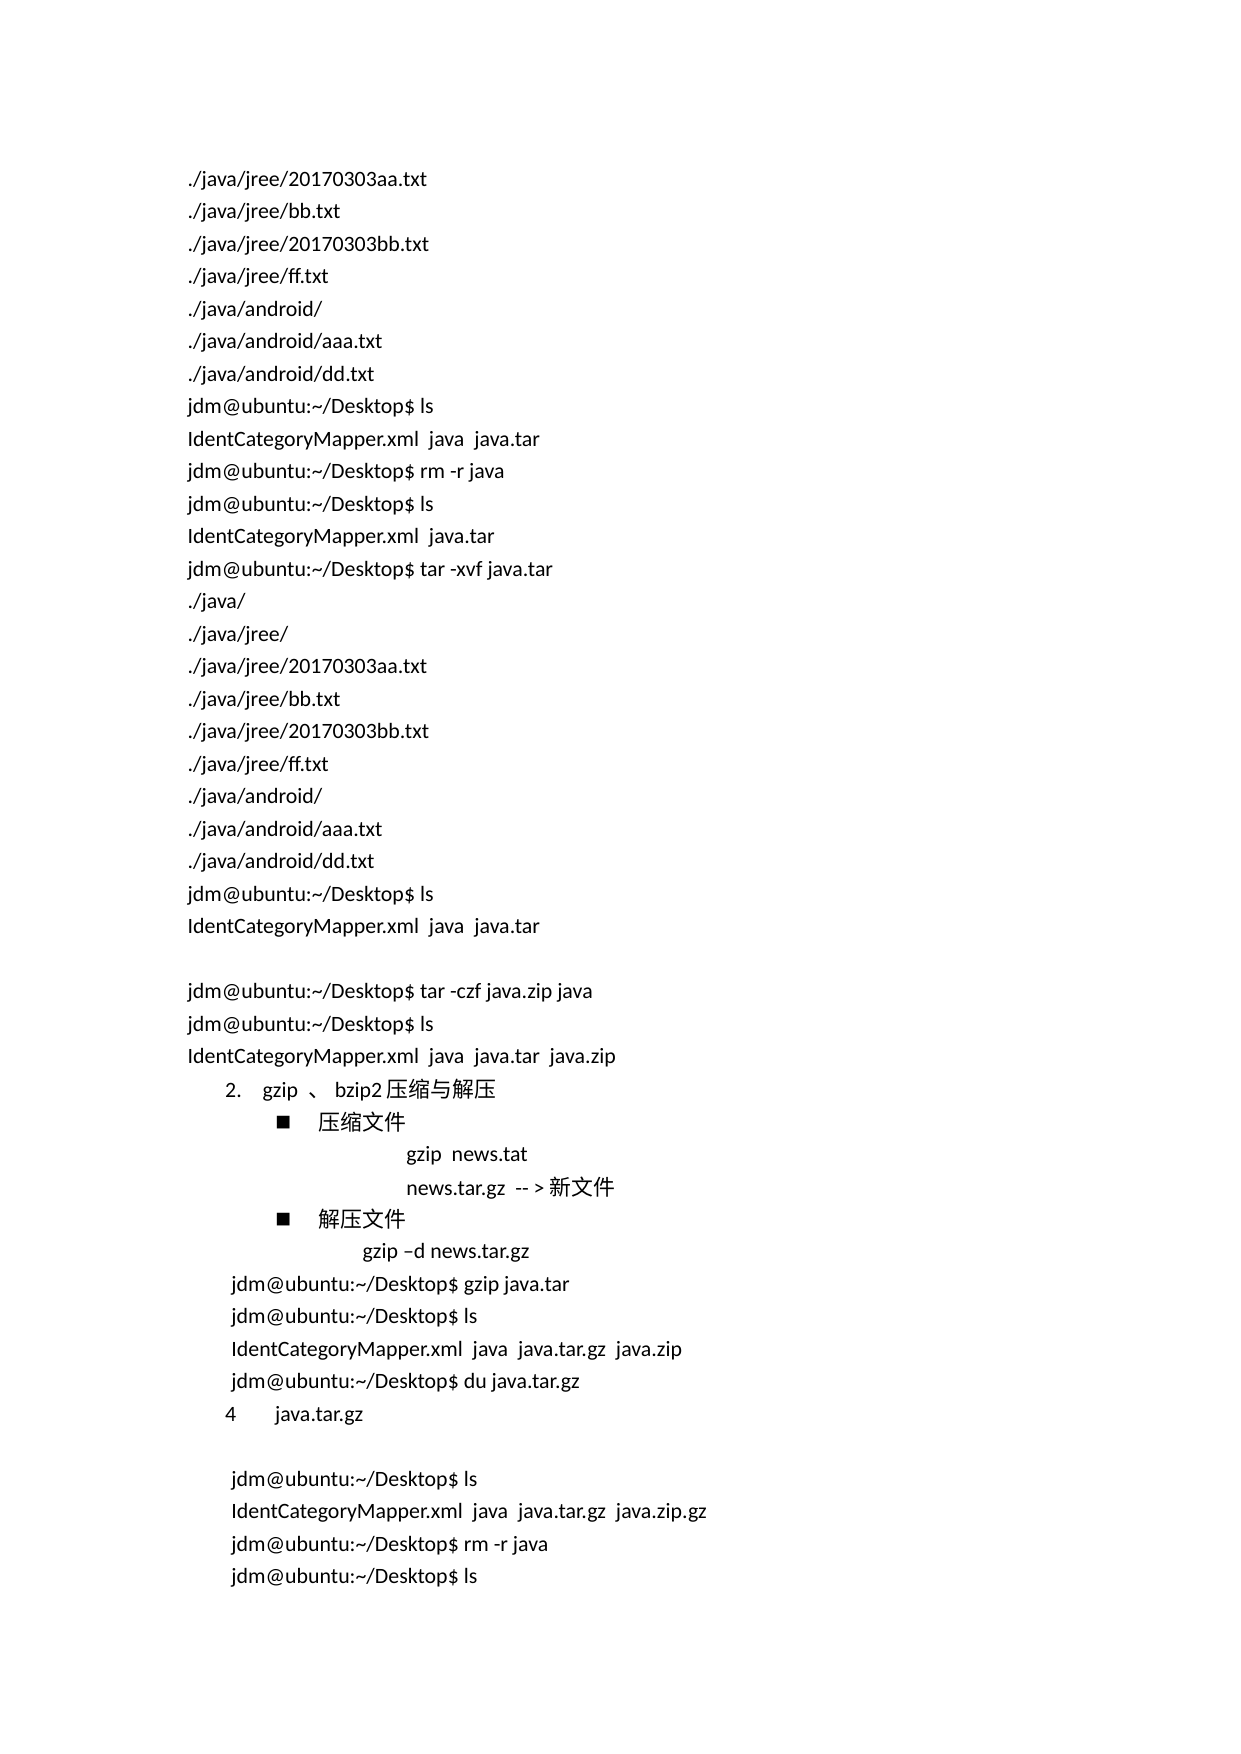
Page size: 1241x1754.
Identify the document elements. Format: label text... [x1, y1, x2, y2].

text ./java/jree/ff.txt [187, 747, 1053, 779]
text jdm@ubuntu:~/Desktop$ ls [187, 877, 1053, 909]
text ./java/android/ [187, 292, 1053, 324]
list jdm@ubuntu:~/Desktop$ gzip java.tar [187, 1267, 1053, 1299]
text jdm@ubuntu:~/Desktop$ rm -r java [187, 454, 1053, 487]
text jdm@ubuntu:~/Desktop$ ls [187, 1007, 1053, 1039]
list jdm@ubuntu:~/Desktop$ du java.tar.gz [187, 1364, 1053, 1397]
text ./java/jree/ [187, 617, 1053, 649]
list gzip –d news.tar.gz [319, 1234, 1053, 1267]
text jdm@ubuntu:~/Desktop$ ls [187, 487, 1053, 519]
text ./java/jree/bb.txt [187, 194, 1053, 227]
text gzip news.tat [406, 1137, 1053, 1169]
text ./java/jree/20170303aa.txt [187, 162, 1053, 194]
text ./java/android/dd.txt [187, 844, 1053, 877]
text ./java/ [187, 584, 1053, 617]
text ./java/jree/ff.txt [187, 259, 1053, 292]
text jdm@ubuntu:~/Desktop$ tar -czf java.zip java [187, 974, 1053, 1007]
text ./java/jree/20170303bb.txt [187, 714, 1053, 747]
text ./java/jree/bb.txt [187, 682, 1053, 714]
list 压缩文件 [275, 1104, 1053, 1137]
text ./java/jree/20170303bb.txt [187, 227, 1053, 259]
text jdm@ubuntu:~/Desktop$ tar -xvf java.tar [187, 552, 1053, 584]
list jdm@ubuntu:~/Desktop$ ls [187, 1462, 1053, 1494]
text news.tar.gz -- > 新文件 [406, 1169, 1053, 1202]
list gzip 、 bzip2压缩与解压 [225, 1072, 1053, 1104]
text IdentCategoryMapper.xml java.tar [187, 519, 1053, 552]
text IdentCategoryMapper.xml java java.tar [187, 422, 1053, 454]
list jdm@ubuntu:~/Desktop$ rm -r java [187, 1527, 1053, 1559]
list jdm@ubuntu:~/Desktop$ ls [187, 1299, 1053, 1332]
text IdentCategoryMapper.xml java java.tar java.zip [187, 1039, 1053, 1072]
list IdentCategoryMapper.xml java java.tar.gz java.zip [187, 1332, 1053, 1364]
text ./java/jree/20170303aa.txt [187, 649, 1053, 682]
text IdentCategoryMapper.xml java java.tar [187, 909, 1053, 942]
text ./java/android/dd.txt [187, 357, 1053, 389]
text jdm@ubuntu:~/Desktop$ ls [187, 389, 1053, 422]
list IdentCategoryMapper.xml java java.tar.gz java.zip.gz [187, 1494, 1053, 1527]
text ./java/android/aaa.txt [187, 324, 1053, 357]
list 解压文件 [275, 1202, 1053, 1234]
text ./java/android/ [187, 779, 1053, 812]
text ./java/android/aaa.txt [187, 812, 1053, 844]
list 4 java.tar.gz [187, 1397, 1053, 1429]
list jdm@ubuntu:~/Desktop$ ls [187, 1559, 1053, 1592]
